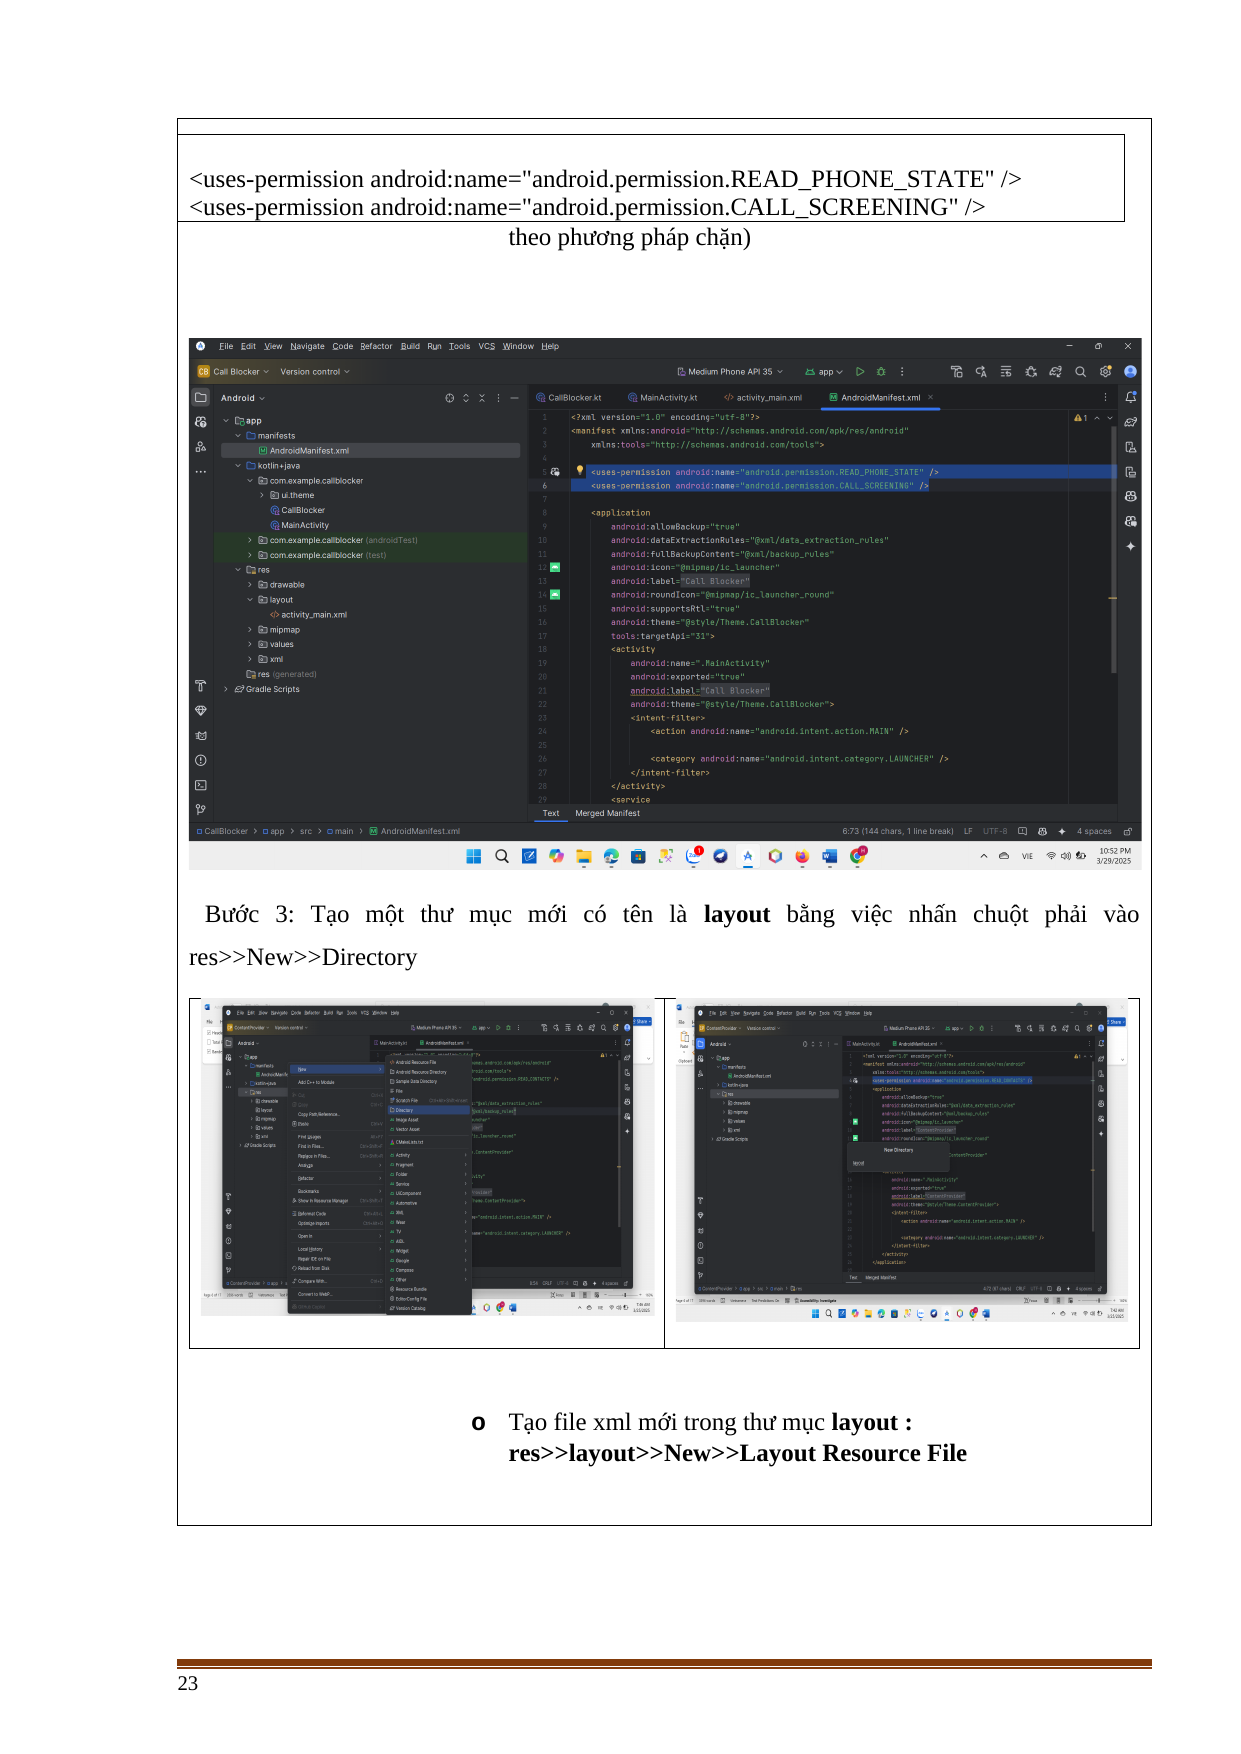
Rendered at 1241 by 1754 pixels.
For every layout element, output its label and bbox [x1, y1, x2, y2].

table_header [178, 119, 1151, 1524]
picture [200, 998, 655, 1316]
picture [188, 338, 1142, 870]
picture [675, 998, 1129, 1322]
